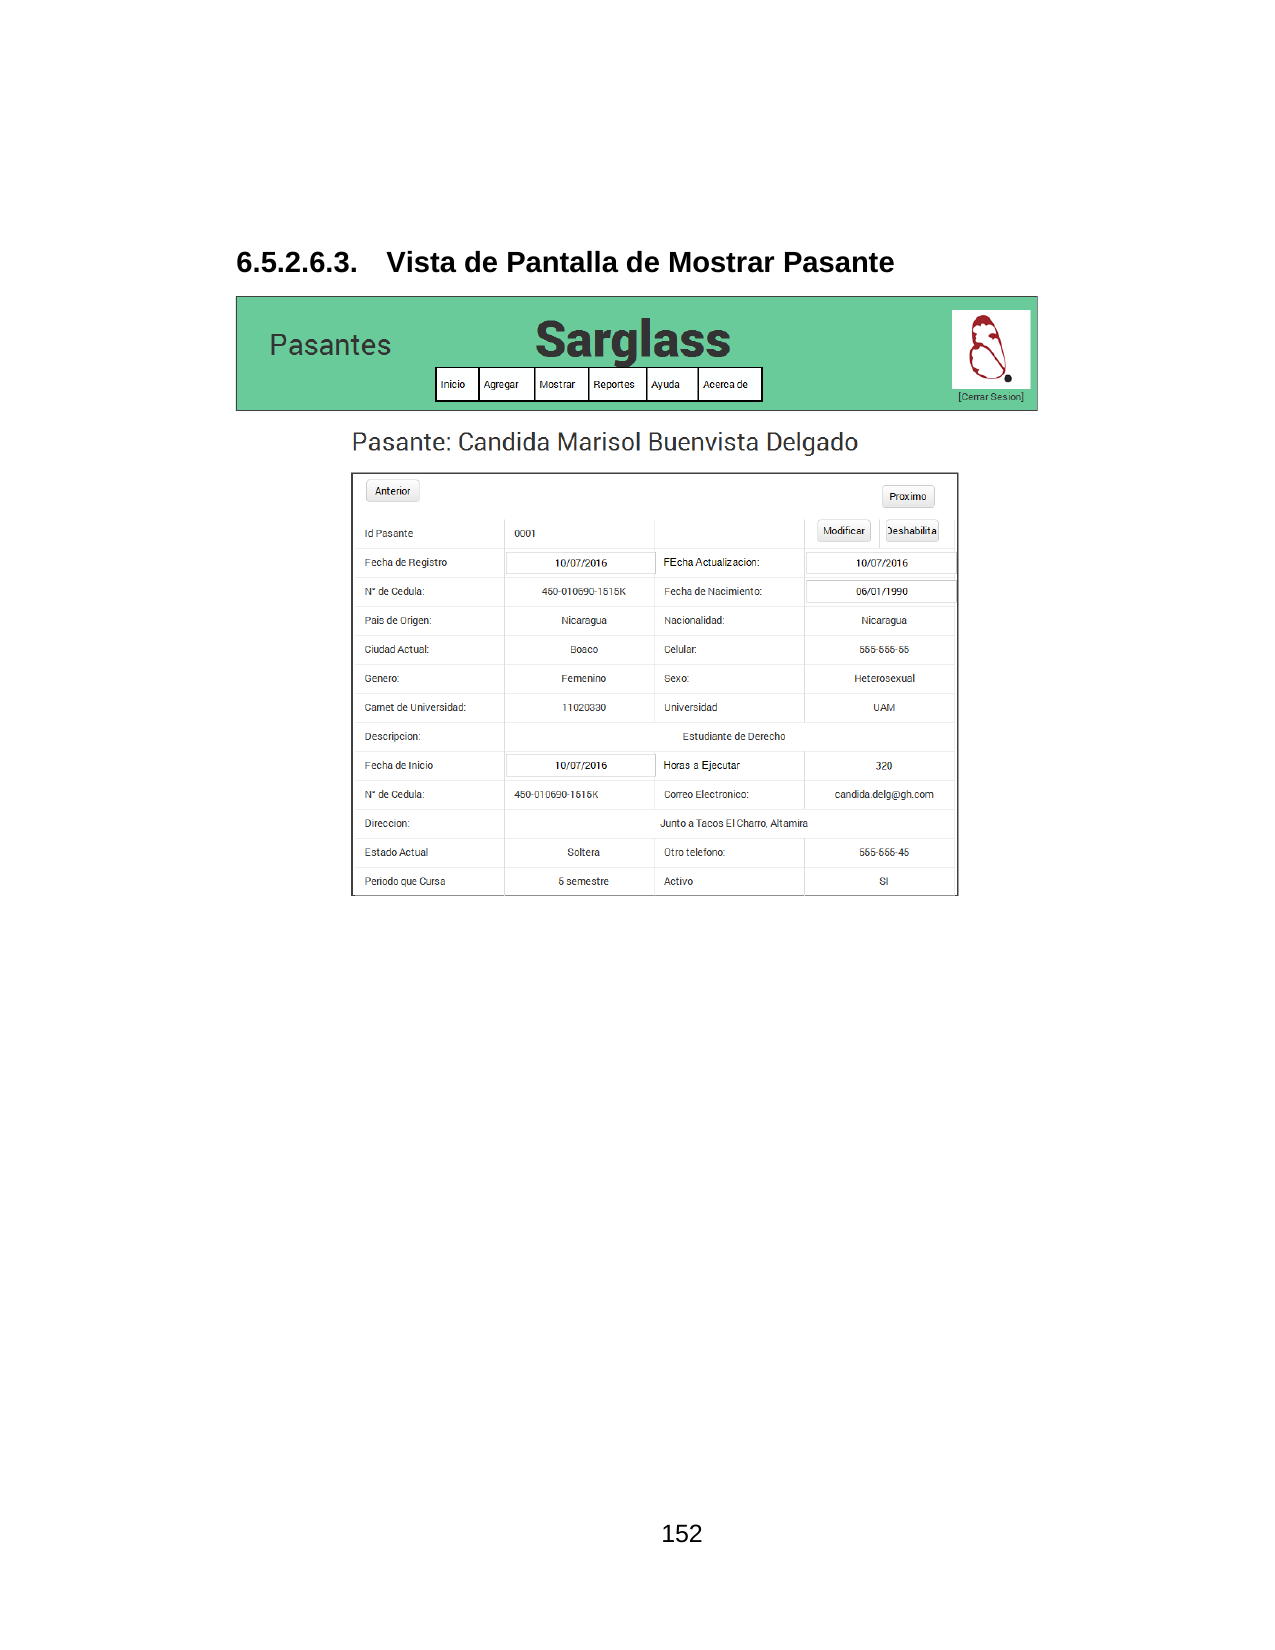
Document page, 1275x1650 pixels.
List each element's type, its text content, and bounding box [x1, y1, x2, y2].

picture [235, 296, 1038, 896]
subtitle Vista de Pantalla de Mostrar Pasante [236, 245, 1127, 279]
